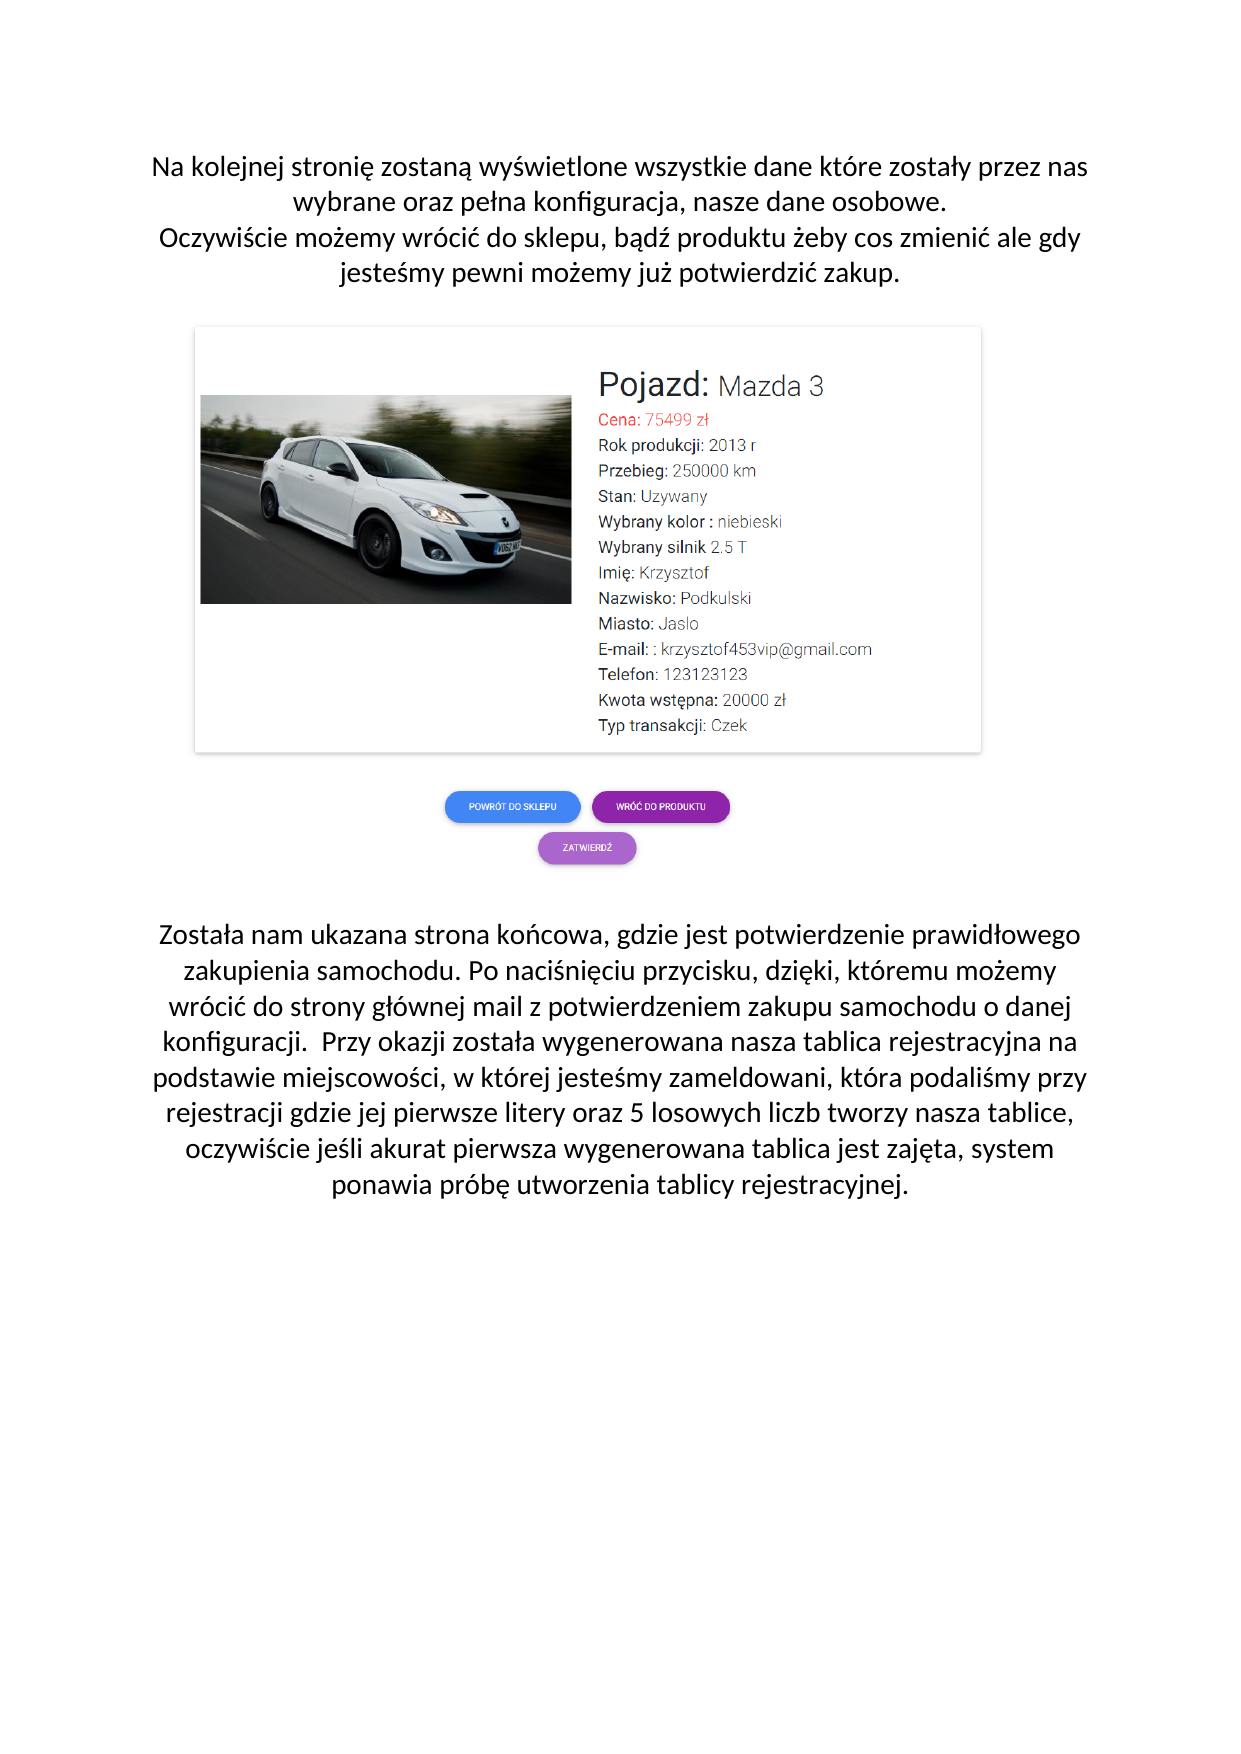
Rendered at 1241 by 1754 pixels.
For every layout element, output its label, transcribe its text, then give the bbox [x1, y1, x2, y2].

text Została nam ukazana strona końcowa, gdzie jest potwierdzenie prawidłowego zakupienia samochodu. Po naciśnięciu przycisku, dzięki, któremu możemy wrócić do strony głównej mail z potwierdzeniem zakupu samochodu o danej konfiguracji. Przy okazji została wygenerowana nasza tablica rejestracyjna na podstawie miejscowości, w której jesteśmy zameldowani, która podaliśmy przy rejestracji gdzie jej pierwsze litery oraz 5 losowych liczb tworzy nasza tablice, oczywiście jeśli akurat pierwsza wygenerowana tablica jest zajęta, system ponawia próbę utworzenia tablicy rejestracyjnej. [148, 916, 1093, 1201]
text Oczywiście możemy wrócić do sklepu, bądź produktu żeby cos zmienić ale gdy jesteśmy pewni możemy już potwierdzić zakup. [148, 219, 1093, 290]
picture [147, 290, 1093, 881]
text Na kolejnej stronię zostaną wyświetlone wszystkie dane które zostały przez nas wybrane oraz pełna konfiguracja, nasze dane osobowe. [148, 148, 1093, 219]
